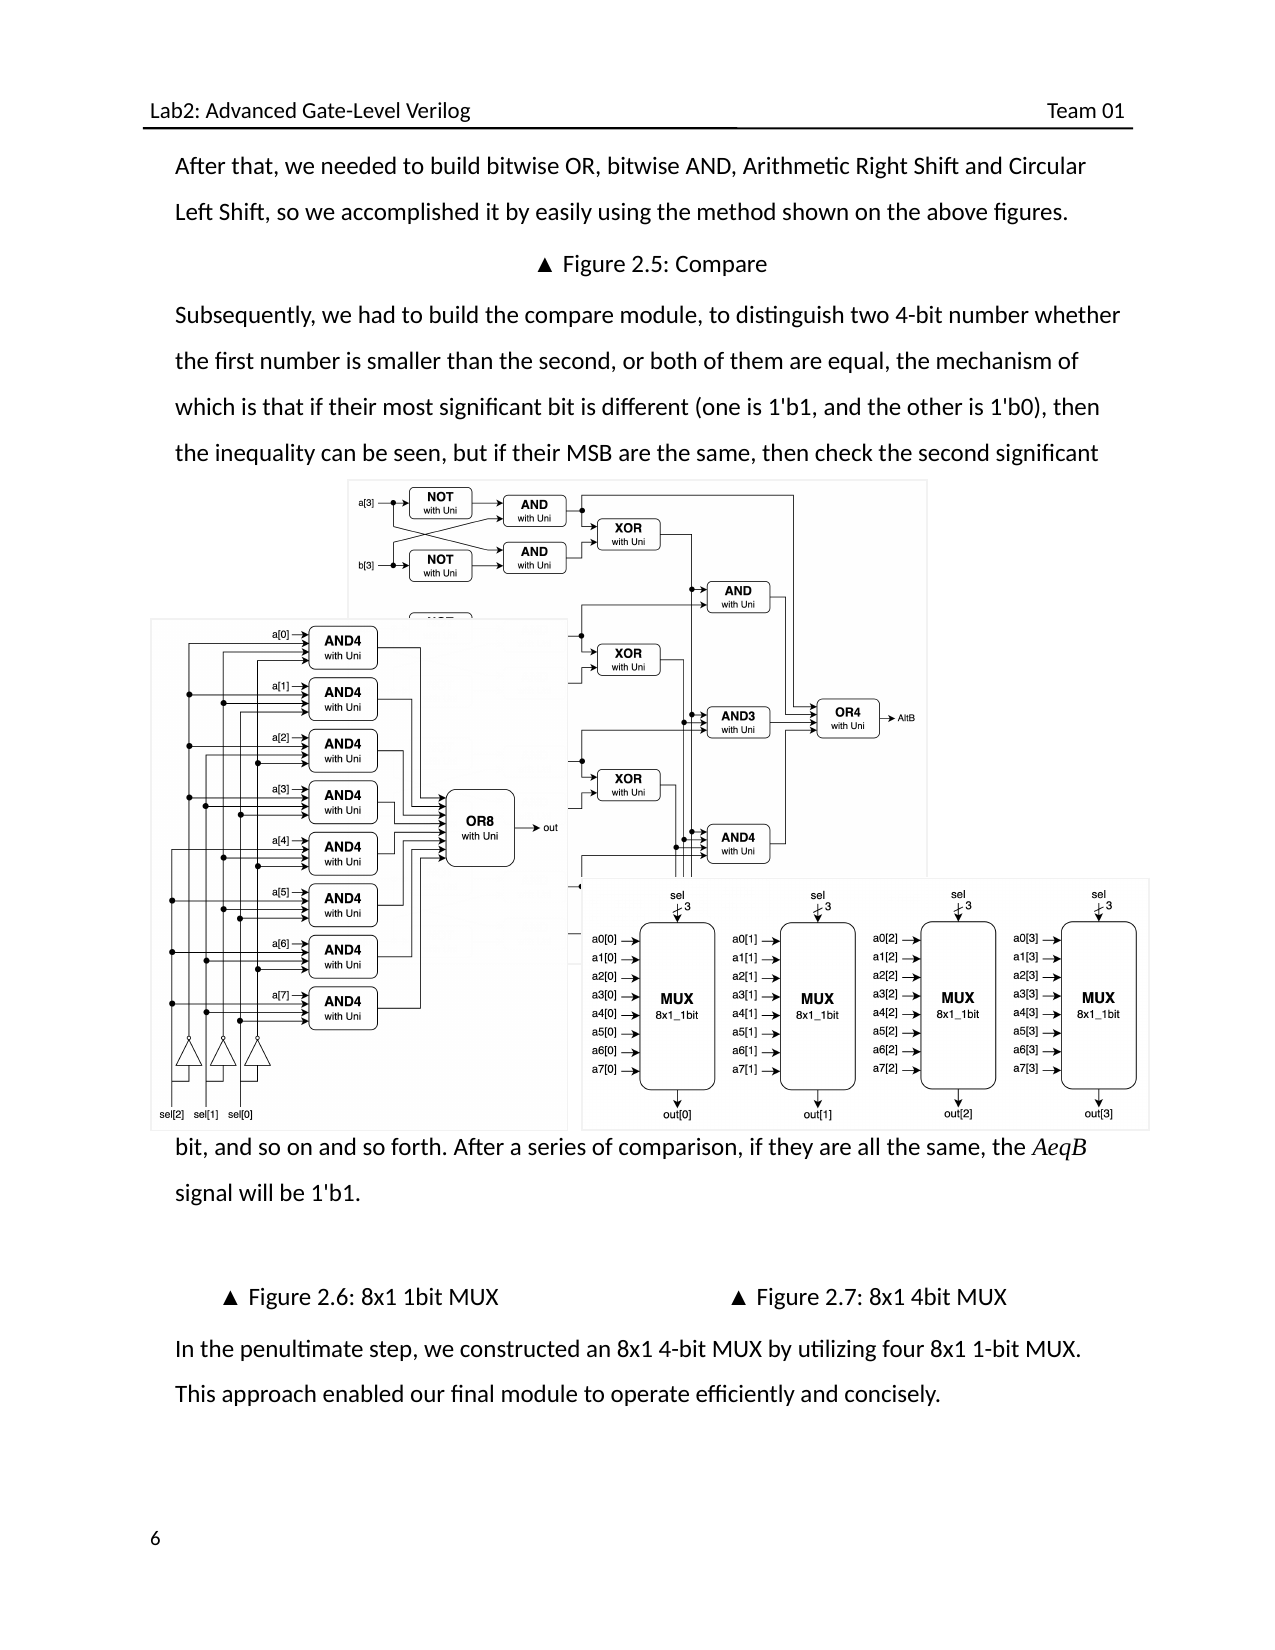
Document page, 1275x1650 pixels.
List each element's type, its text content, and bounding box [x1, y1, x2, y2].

picture [583, 879, 1148, 1129]
picture [349, 481, 926, 963]
text ▲ Figure 2.5: Compare [175, 248, 1125, 278]
text In the penultimate step, we constructed an 8x1 4-bit MUX by utilizing four 8x1 1-bit MUX. This approach enabled our final module to operate efficiently and concisely. [175, 1333, 1125, 1409]
text ▲ Figure 2.6: 8x1 1bit MUX ▲ Figure 2.7: 8x1 4bit MUX [150, 1281, 1125, 1311]
picture [152, 620, 567, 1130]
text After that, we needed to build bitwise OR, bitwise AND, Arithmetic Right Shift and Circular Left Shift, so we accomplished it by easily using the method shown on the above figures. [175, 150, 1125, 226]
text Subsequently, we had to build the compare module, to distinguish two 4-bit number whether the first number is smaller than the second, or both of them are equal, the mechanism of which is that if their most significant bit is different (one is 1'b1, and the other is 1'b0), then the inequality can be seen, but if their MSB are the same, then check the second significant bit, and so on and so forth. After a series of comparison, if they are all the same, the AeqB signal will be 1'b1. [175, 965, 1125, 1207]
